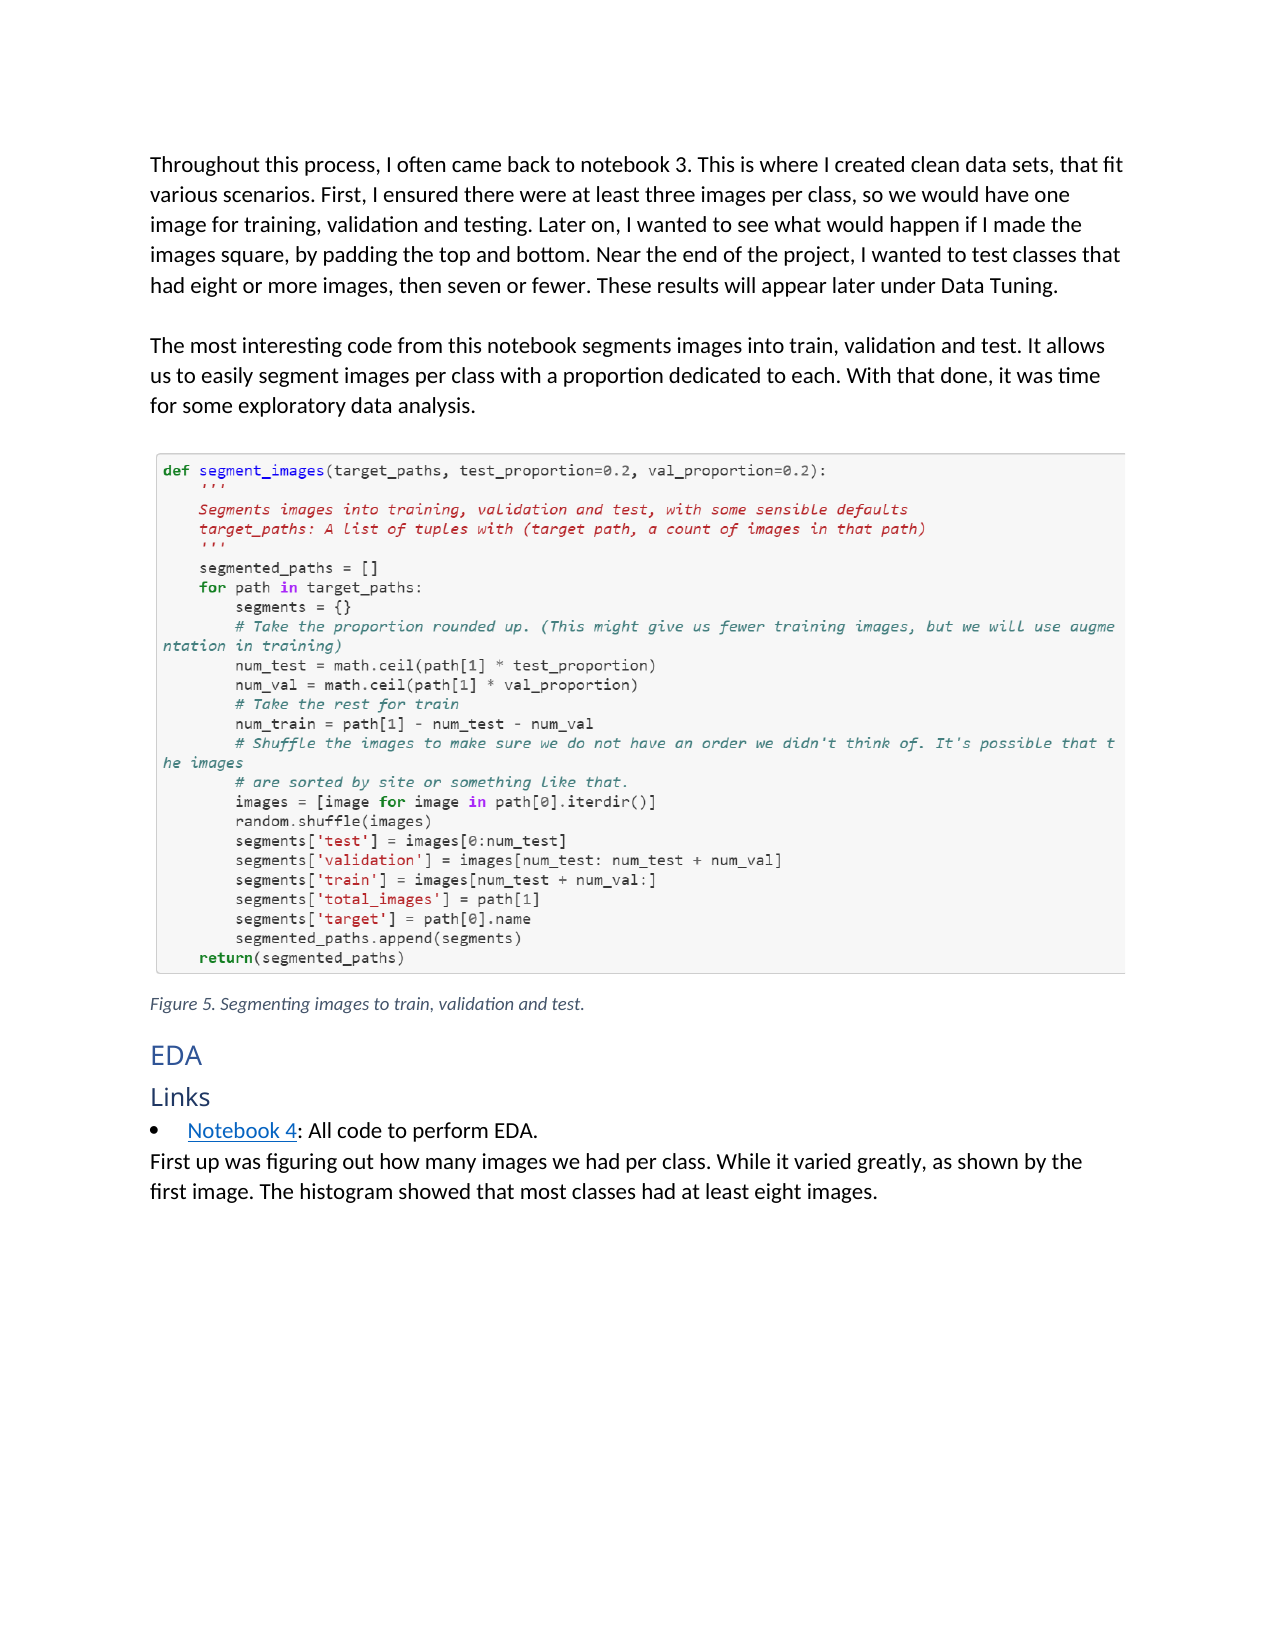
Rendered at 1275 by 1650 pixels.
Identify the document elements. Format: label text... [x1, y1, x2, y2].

subtitle Links [150, 1080, 1125, 1114]
subtitle EDA [150, 1036, 1125, 1073]
picture [150, 452, 1125, 974]
list Notebook 4: All code to perform EDA. [150, 1117, 1125, 1145]
list The most interesting code from this notebook segments images into train, validation and test. It allows us to easily segment images per class with a proportion dedicated to each. With that done, it was time for some exploratory data analysis. [150, 331, 1125, 420]
list First up was figuring out how many images we had per class. While it varied greatly, as shown by the first image. The histogram showed that most classes had at least eight images. [150, 1147, 1125, 1205]
list Throughout this process, I often came back to notebook 3. This is where I created clean data sets, that fit various scenarios. First, I ensured there were at least three images per class, so we would have one image for training, validation and testing. Later on, I wanted to see what would happen if I made the images square, by padding the top and bottom. Near the end of the project, I wanted to test classes that had eight or more images, then seven or fewer. These results will appear later under Data Tuning. [150, 150, 1125, 299]
